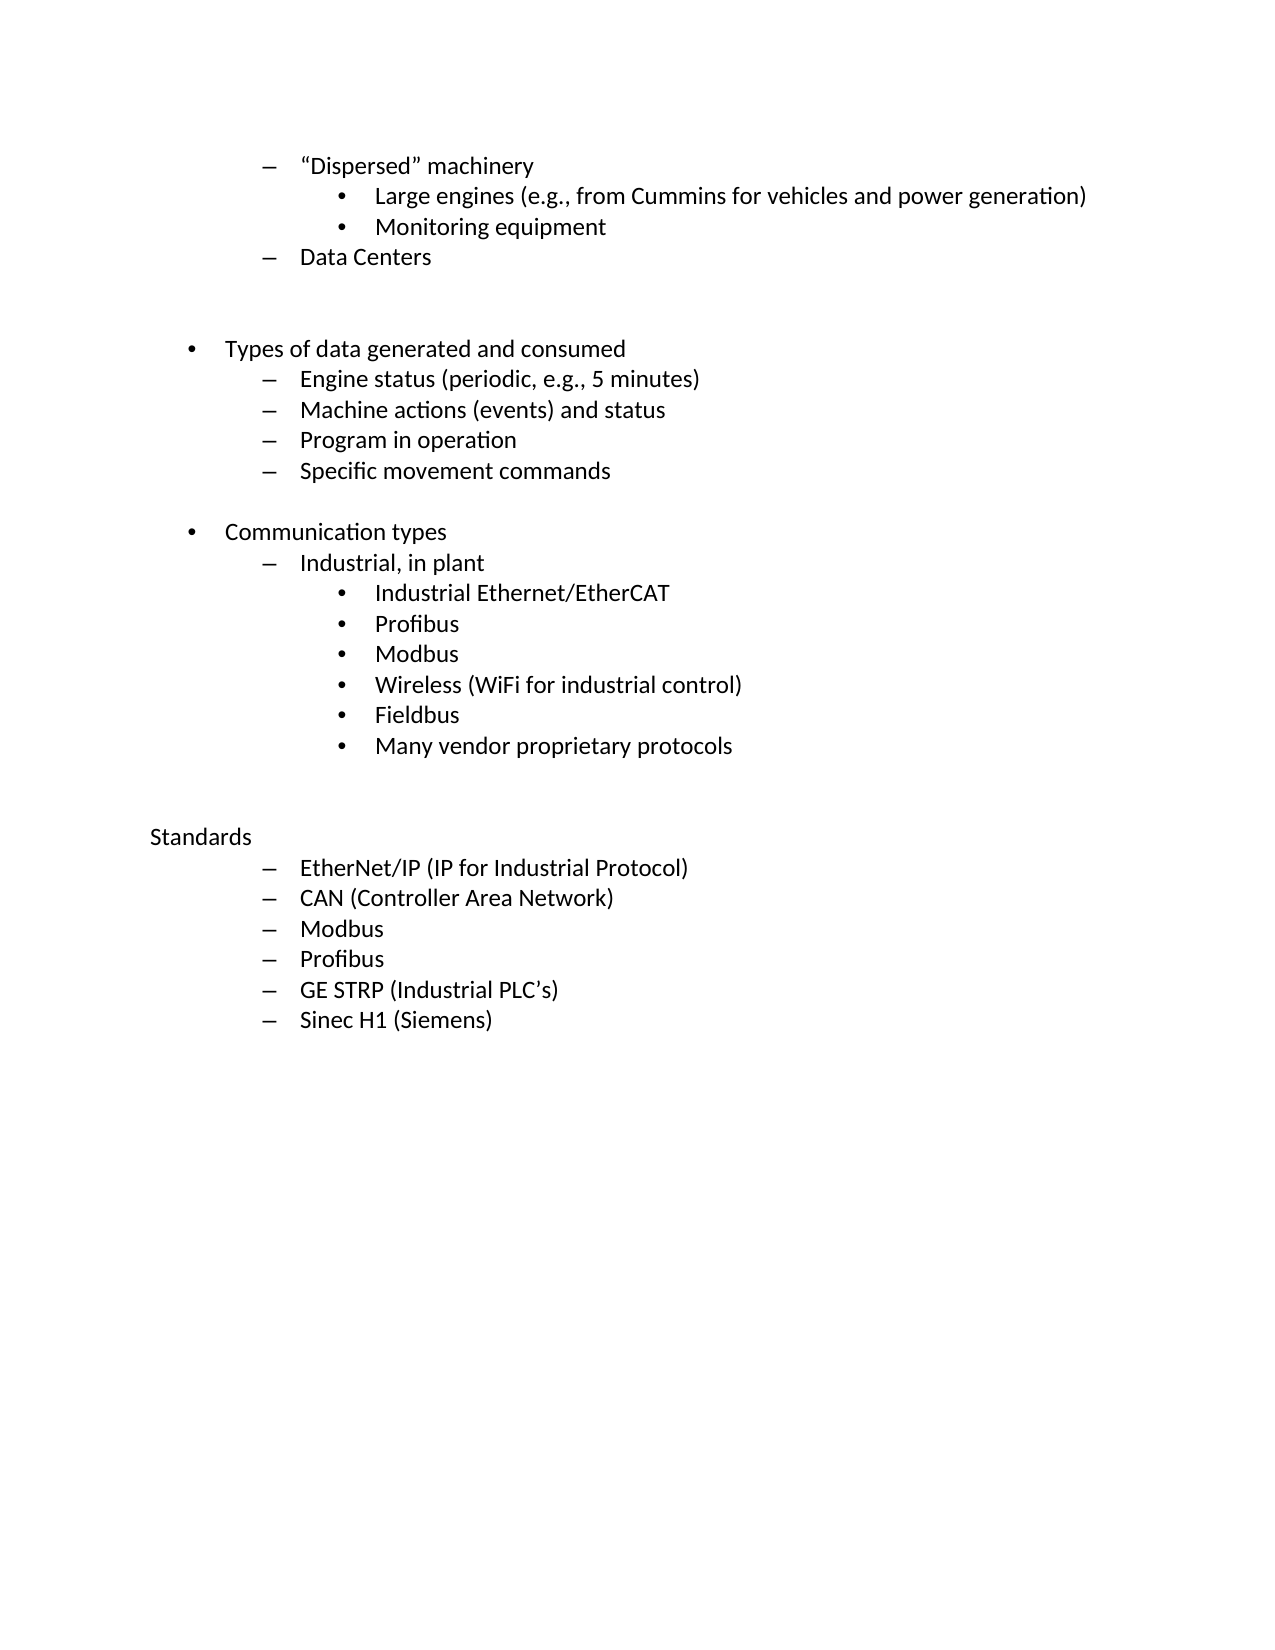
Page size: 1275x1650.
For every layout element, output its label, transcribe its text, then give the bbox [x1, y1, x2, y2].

list Many vendor proprietary protocols [337, 730, 1125, 760]
list Machine actions (events) and status [262, 394, 1125, 425]
list “Dispersed” machinery [262, 150, 1125, 181]
list Profibus [262, 943, 1125, 974]
list Engine status (periodic, e.g., 5 minutes) [262, 364, 1125, 394]
list Industrial Ethernet/EtherCAT [337, 577, 1125, 608]
list CAN (Controller Area Network) [262, 882, 1125, 913]
list Specific movement commands [262, 455, 1125, 486]
list Fieldbus [337, 699, 1125, 730]
list Data Centers [262, 242, 1125, 272]
list GE STRP (Industrial PLC’s) [262, 974, 1125, 1004]
text Standards [150, 821, 1125, 852]
list Modbus [337, 638, 1125, 669]
list Large engines (e.g., from Cummins for vehicles and power generation) [337, 181, 1125, 211]
list Modbus [262, 913, 1125, 943]
list Industrial, in plant [262, 547, 1125, 577]
list Wireless (WiFi for industrial control) [337, 669, 1125, 699]
list Program in operation [262, 425, 1125, 455]
list Sinec H1 (Siemens) [262, 1004, 1125, 1035]
list Communication types [187, 516, 1125, 547]
list Types of data generated and consumed [187, 333, 1125, 364]
list EtherNet/IP (IP for Industrial Protocol) [262, 852, 1125, 882]
list Profibus [337, 608, 1125, 638]
list Monitoring equipment [337, 211, 1125, 242]
